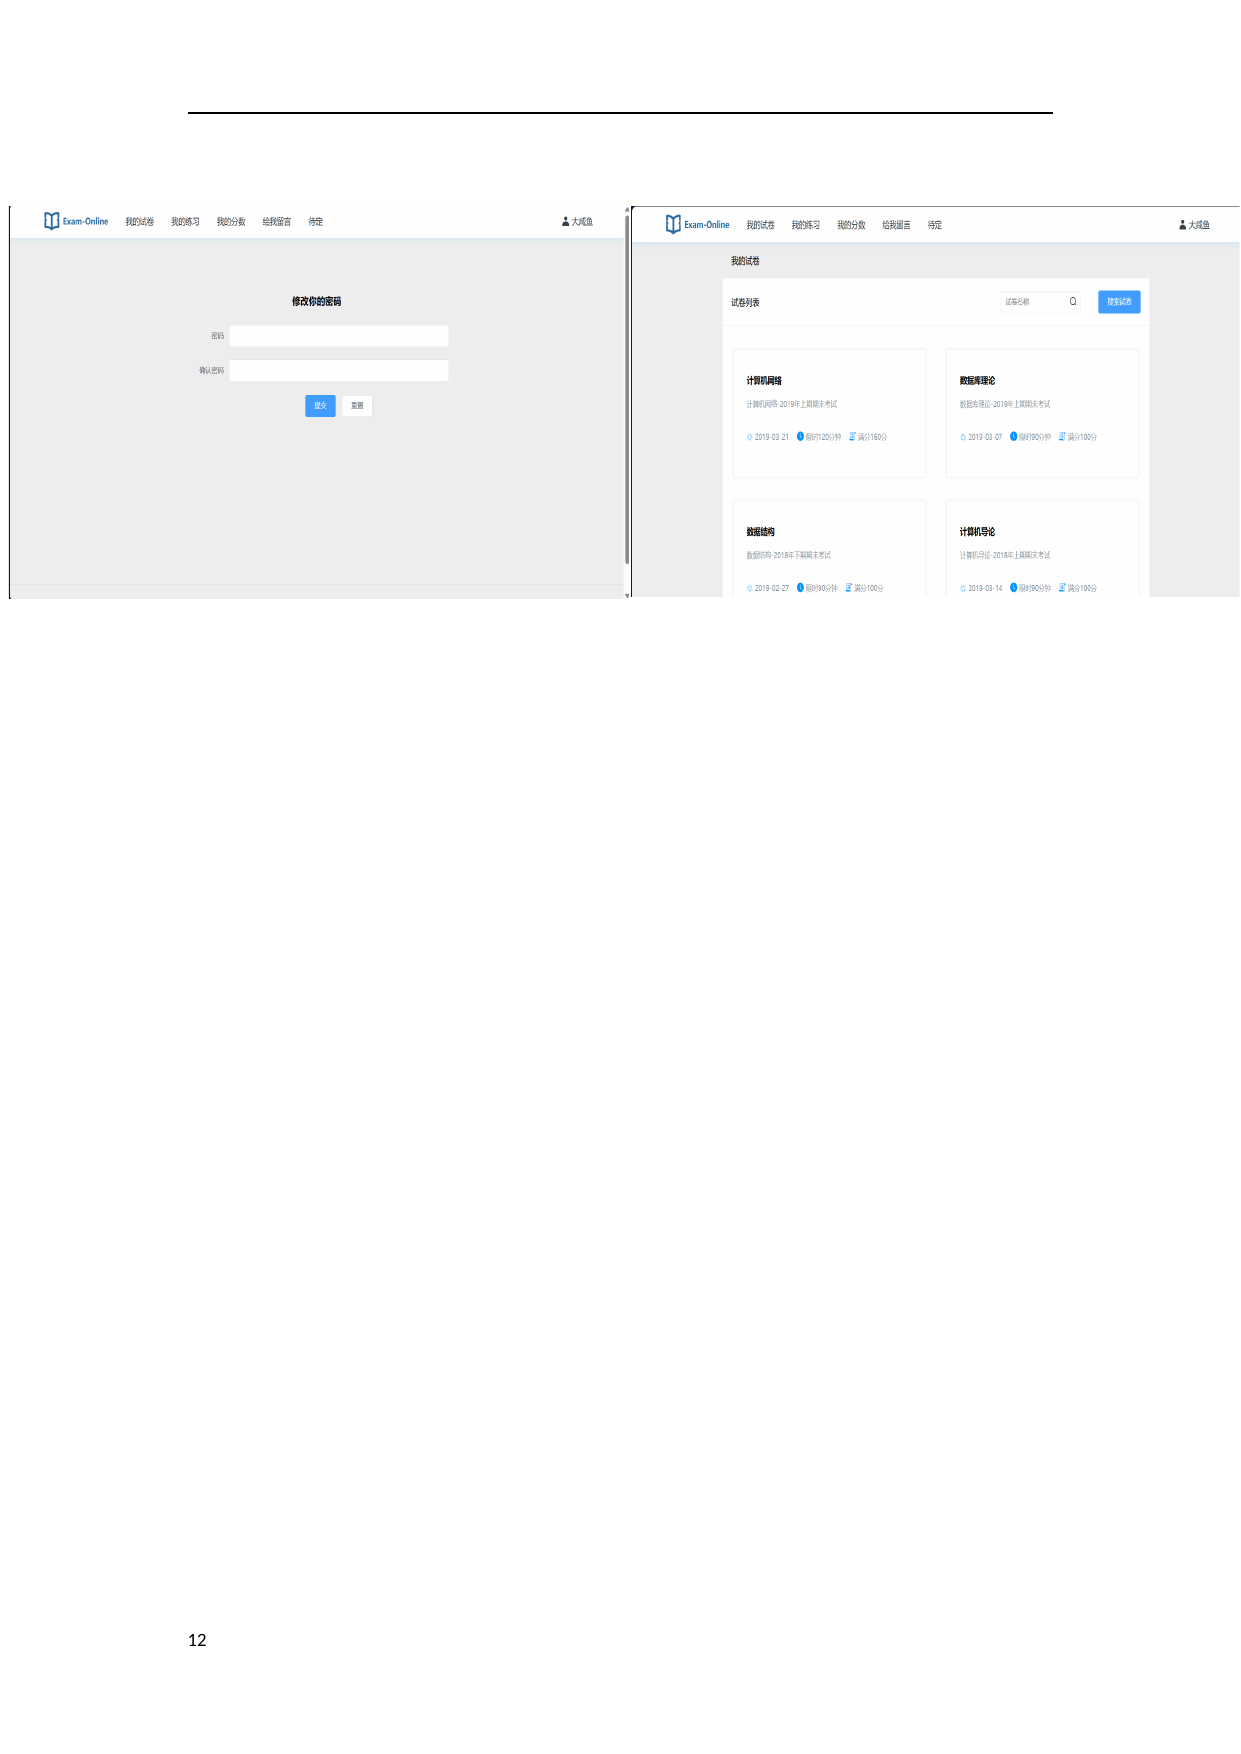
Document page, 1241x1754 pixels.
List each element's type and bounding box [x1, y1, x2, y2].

picture [8, 206, 629, 599]
picture [631, 206, 1240, 597]
